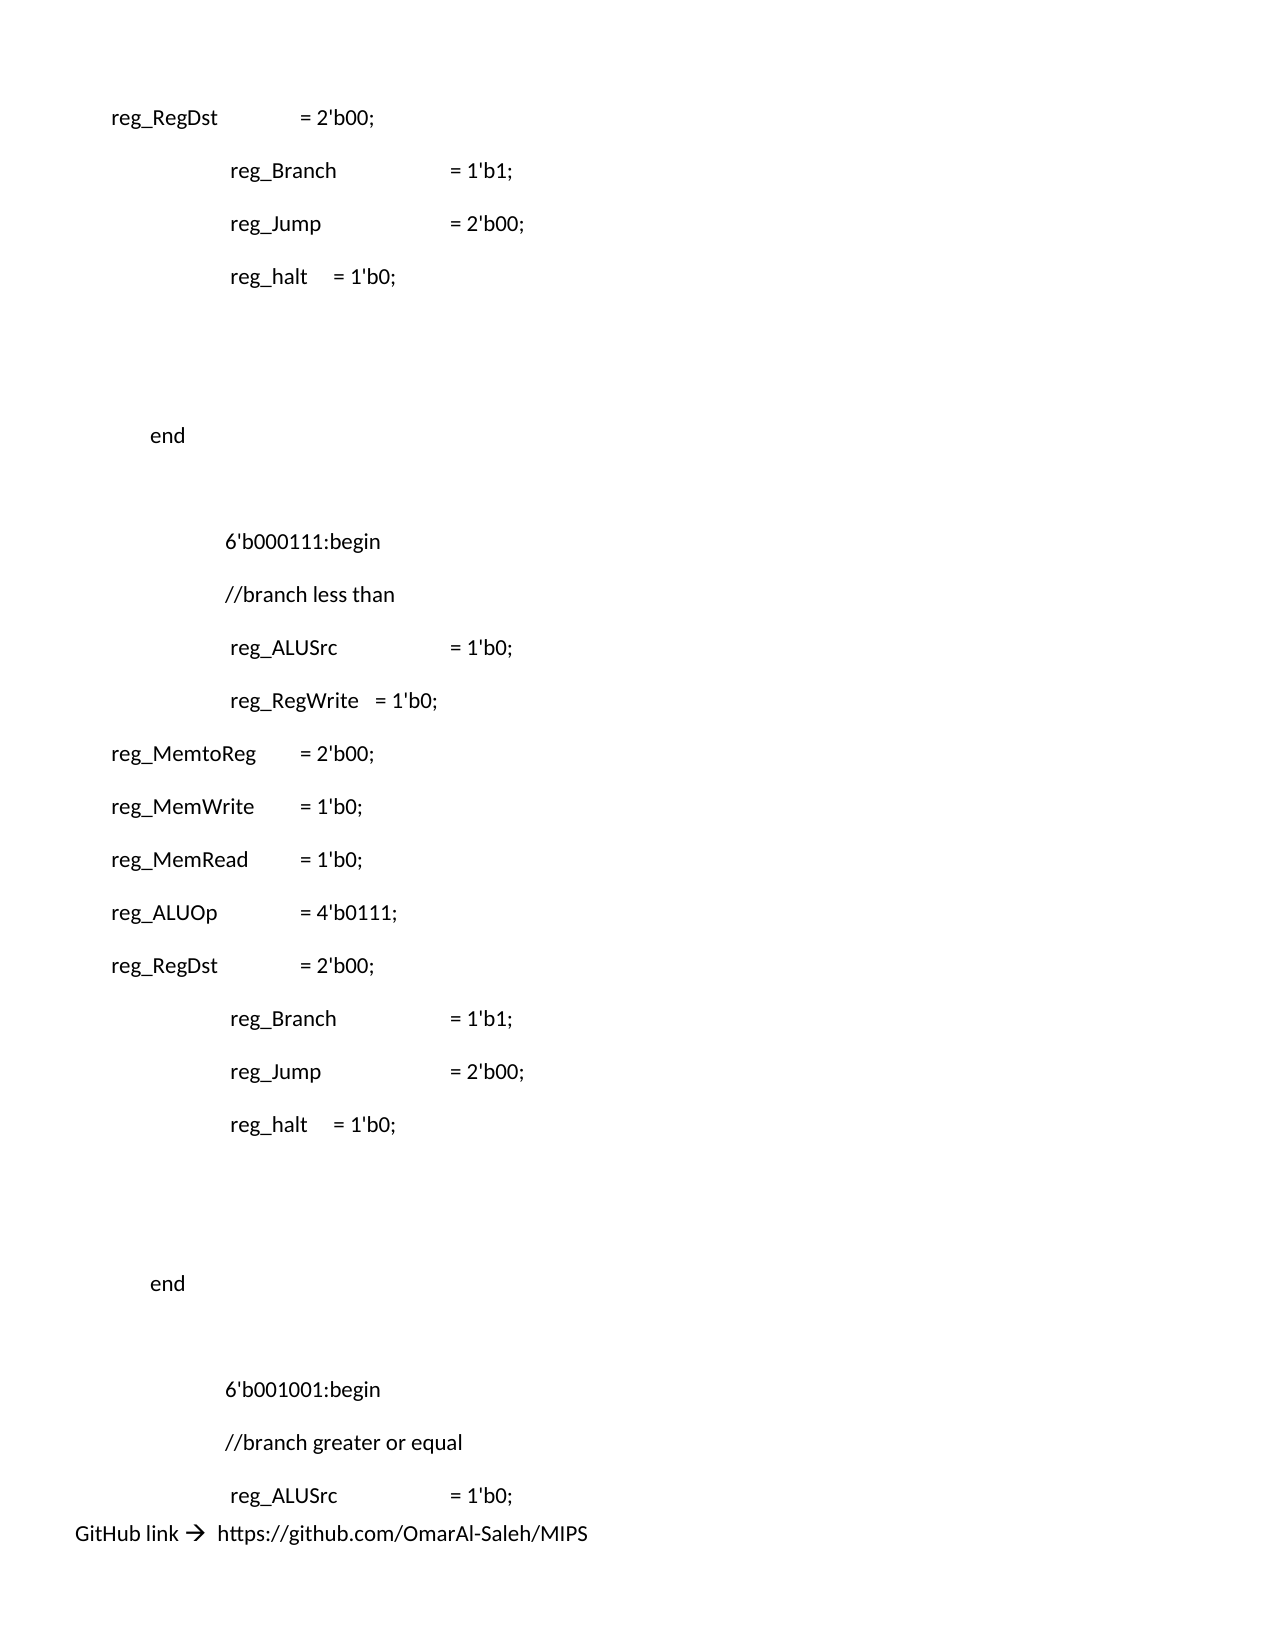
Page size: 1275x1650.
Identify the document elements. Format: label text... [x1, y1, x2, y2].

text reg_halt = 1'b0; [75, 262, 1200, 290]
text 6'b000111:begin [75, 527, 1200, 555]
text reg_ALUSrc = 1'b0; [75, 633, 1200, 661]
text reg_RegDst = 2'b00; [75, 103, 1200, 131]
text //branch greater or equal [75, 1428, 1200, 1457]
text reg_Jump = 2'b00; [75, 209, 1200, 237]
text //branch less than [75, 580, 1200, 608]
text end [75, 421, 1200, 449]
text 6'b001001:begin [75, 1376, 1200, 1403]
text reg_Jump = 2'b00; [75, 1057, 1200, 1085]
text reg_MemWrite = 1'b0; [75, 792, 1200, 820]
text reg_halt = 1'b0; [75, 1110, 1200, 1138]
text reg_RegDst = 2'b00; [75, 951, 1200, 979]
text reg_Branch = 1'b1; [75, 1004, 1200, 1032]
text reg_MemtoReg = 2'b00; [75, 739, 1200, 767]
text reg_RegWrite = 1'b0; [75, 686, 1200, 714]
text reg_MemRead = 1'b0; [75, 845, 1200, 873]
text end [75, 1269, 1200, 1297]
text reg_ALUOp = 4'b0111; [75, 898, 1200, 926]
text reg_ALUSrc = 1'b0; [75, 1482, 1200, 1509]
text reg_Branch = 1'b1; [75, 156, 1200, 184]
